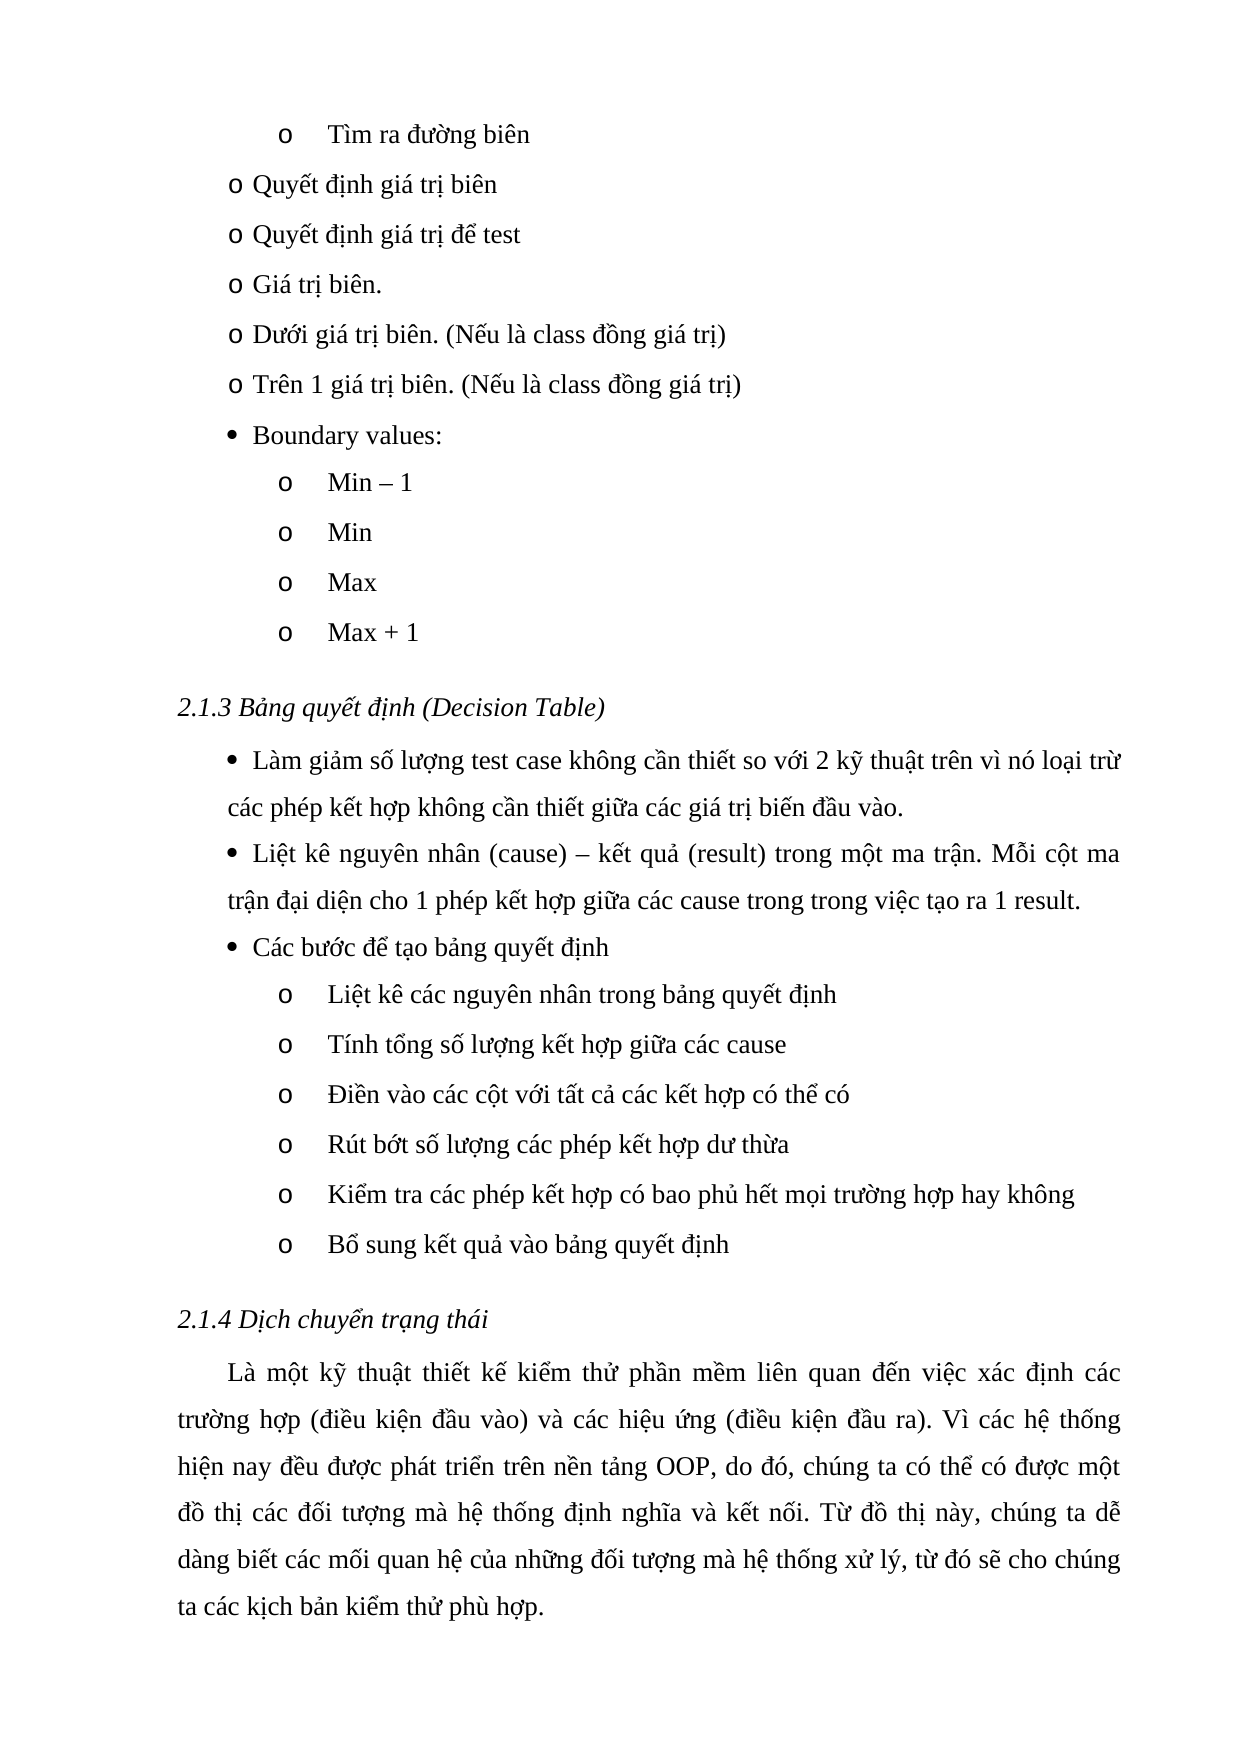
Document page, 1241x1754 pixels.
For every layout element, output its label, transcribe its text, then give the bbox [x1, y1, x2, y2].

list Max + 1 [227, 616, 1122, 649]
list Liệt kê nguyên nhân (cause) – kết quả (result) trong một ma trận. Mỗi cột ma trận đại diện cho 1 phép kết hợp giữa các cause trong trong việc tạo ra 1 result. [227, 837, 1122, 915]
list Tính tổng số lượng kết hợp giữa các cause [227, 1028, 1122, 1061]
list Các bước để tạo bảng quyết định [177, 931, 1122, 962]
list Quyết định giá trị để test [227, 218, 1122, 252]
list Làm giảm số lượng test case không cần thiết so với 2 kỹ thuật trên vì nó loại trừ các phép kết hợp không cần thiết giữa các giá trị biến đầu vào. [227, 744, 1122, 822]
subtitle 2.1.3 Bảng quyết định (Decision Table) [177, 691, 1122, 722]
subtitle 2.1.4 Dịch chuyển trạng thái [177, 1303, 1122, 1334]
list Giá trị biên. [227, 268, 1122, 302]
list Boundary values: [227, 419, 1122, 450]
list Kiểm tra các phép kết hợp có bao phủ hết mọi trường hợp hay không [227, 1178, 1122, 1212]
list Min – 1 [227, 466, 1122, 499]
list Max [227, 566, 1122, 599]
list Dưới giá trị biên. (Nếu là class đồng giá trị) [227, 318, 1122, 352]
list Quyết định giá trị biên [227, 168, 1122, 202]
list Trên 1 giá trị biên. (Nếu là class đồng giá trị) [227, 369, 1122, 402]
list Là một kỹ thuật thiết kế kiểm thử phần mềm liên quan đến việc xác định các trường hợp (điều kiện đầu vào) và các hiệu ứng (điều kiện đầu ra). Vì các hệ thống hiện nay đều được phát triển trên nền tảng OOP, do đó, chúng ta có thể có được một đồ thị các đối tượng mà hệ thống định nghĩa và kết nối. Từ đồ thị này, chúng ta dễ dàng biết các mối quan hệ của những đối tượng mà hệ thống xử lý, từ đó sẽ cho chúng ta các kịch bản kiểm thử phù hợp. [177, 1356, 1122, 1621]
list Liệt kê các nguyên nhân trong bảng quyết định [227, 978, 1122, 1011]
list Bổ sung kết quả vào bảng quyết định [227, 1228, 1122, 1262]
list Min [227, 516, 1122, 549]
list Tìm ra đường biên [227, 118, 1122, 152]
list Rút bớt số lượng các phép kết hợp dư thừa [227, 1128, 1122, 1161]
list Điền vào các cột với tất cả các kết hợp có thể có [227, 1078, 1122, 1111]
